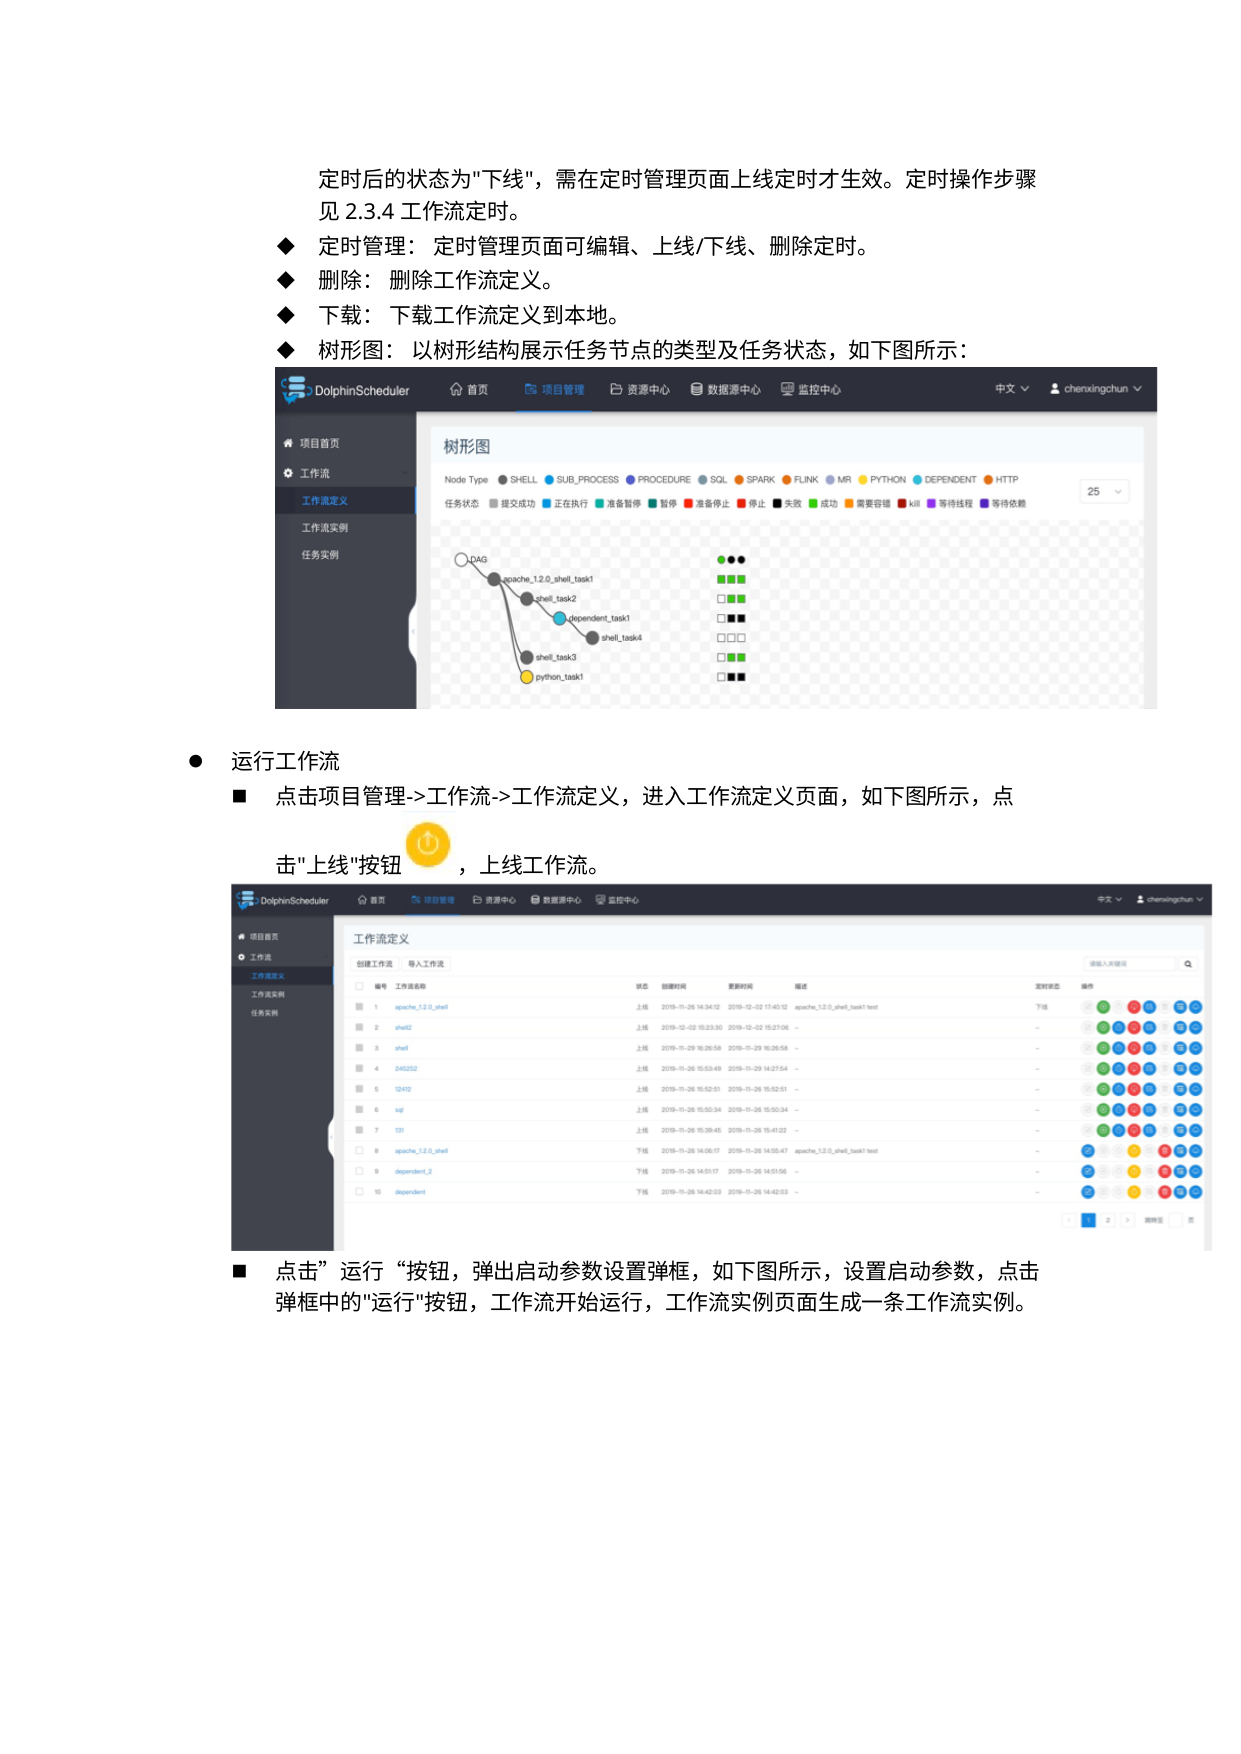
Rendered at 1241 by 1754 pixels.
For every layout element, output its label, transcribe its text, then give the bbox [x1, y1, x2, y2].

list 树形图： 以树形结构展示任务节点的类型及任务状态，如下图所示： [275, 333, 1053, 365]
list 删除： 删除工作流定义。 [275, 263, 1053, 295]
list 点击项目管理->工作流->工作流定义，进入工作流定义页面，如下图所示，点击"上线"按钮，上线工作流。 [231, 779, 1053, 880]
picture [402, 811, 457, 874]
list 定时管理： 定时管理页面可编辑、上线/下线、删除定时。 [275, 229, 1053, 260]
picture [231, 882, 1213, 1251]
list 下载： 下载工作流定义到本地。 [275, 298, 1053, 330]
list 运行工作流 [187, 744, 1053, 776]
picture [275, 367, 1158, 709]
list 点击”运行“按钮，弹出启动参数设置弹框，如下图所示，设置启动参数，点击弹框中的"运行"按钮，工作流开始运行，工作流实例页面生成一条工作流实例。 [231, 1254, 1053, 1317]
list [275, 162, 1053, 226]
